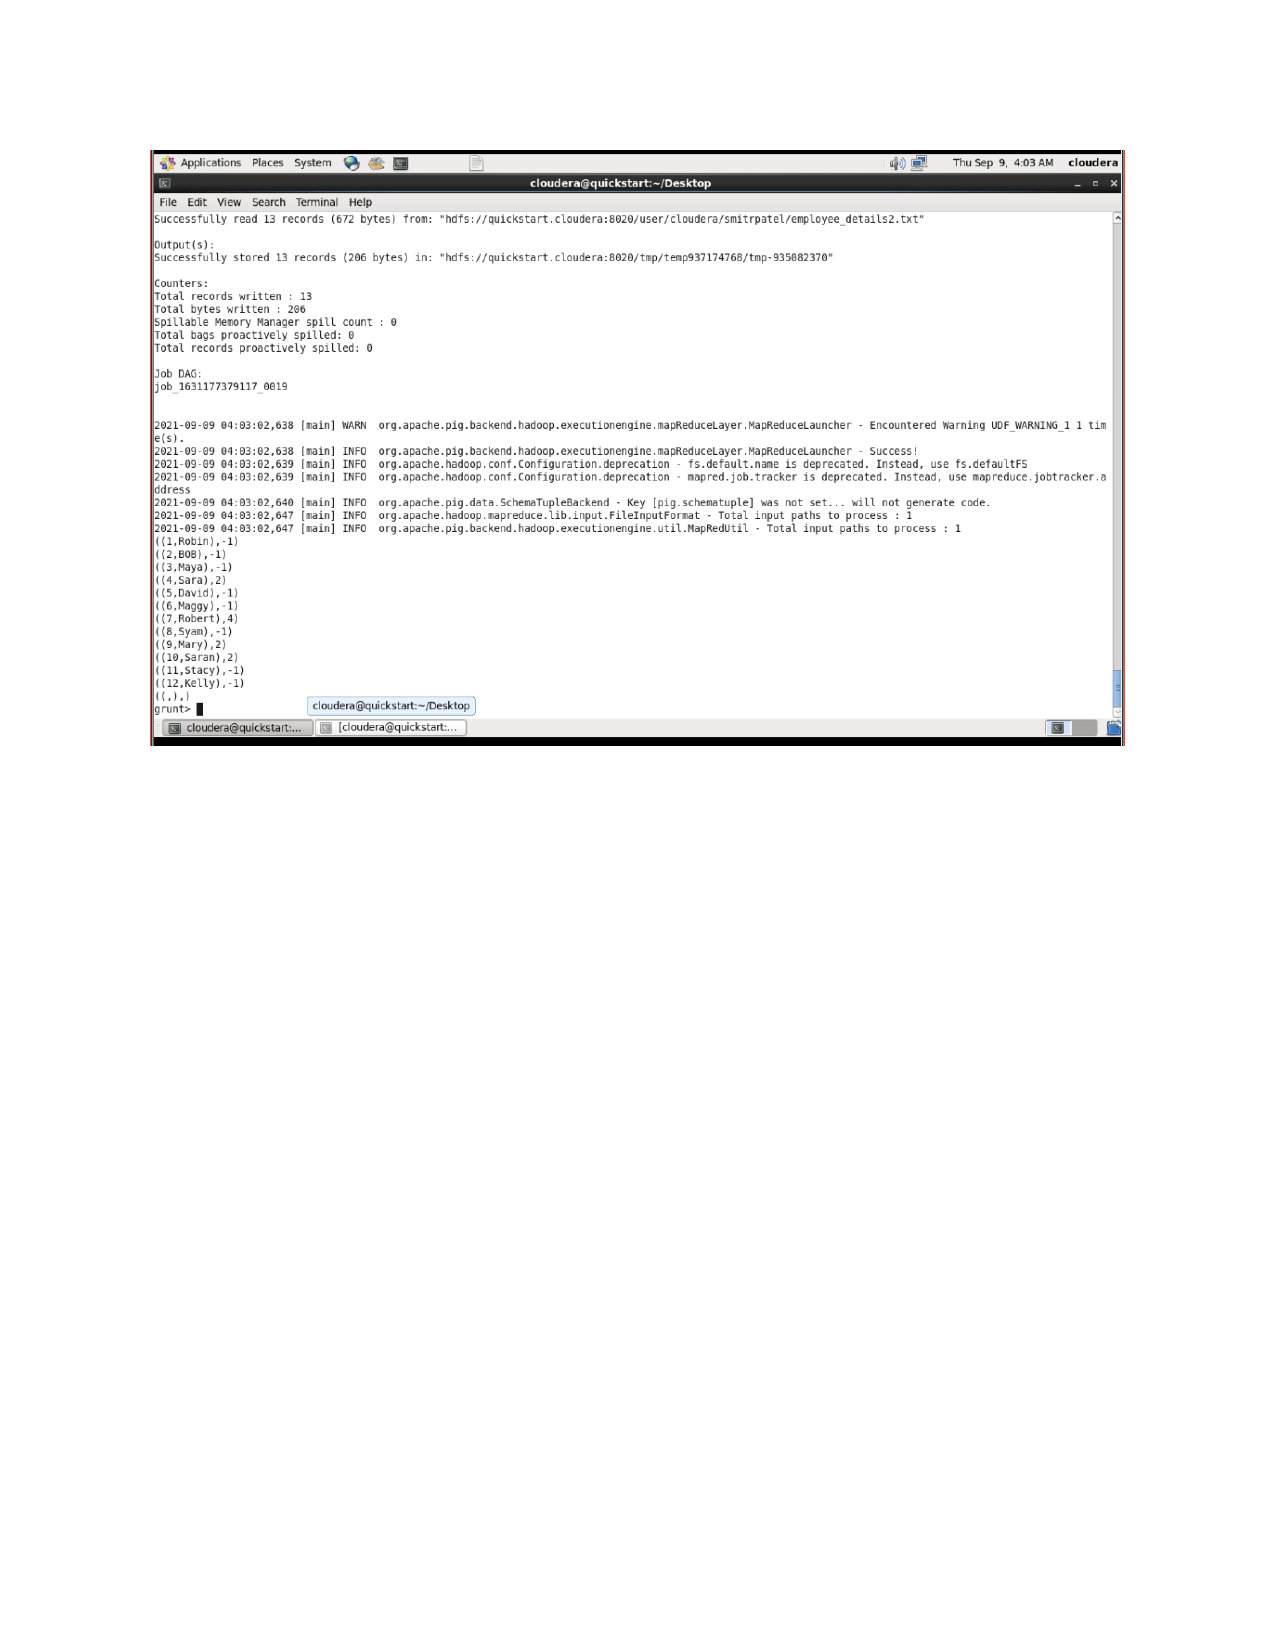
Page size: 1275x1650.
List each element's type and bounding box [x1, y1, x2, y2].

picture [150, 150, 1125, 746]
